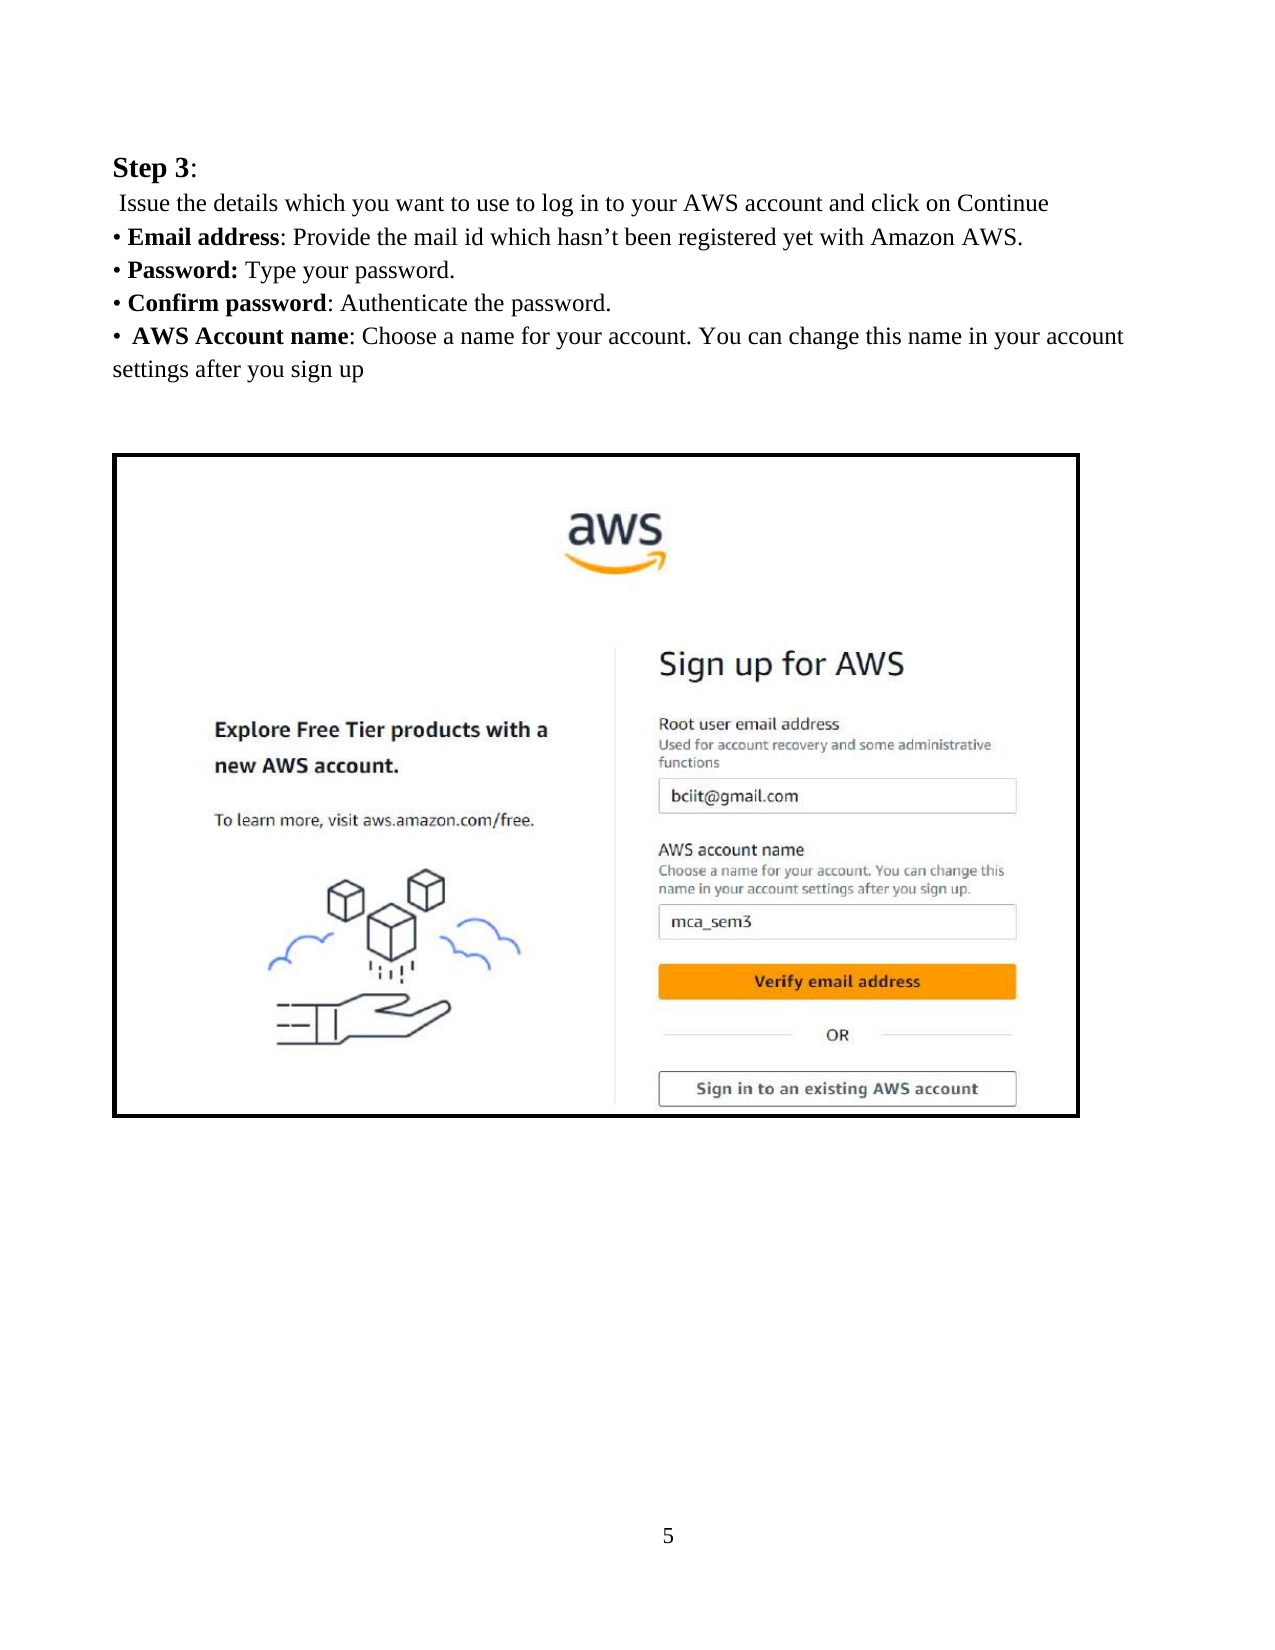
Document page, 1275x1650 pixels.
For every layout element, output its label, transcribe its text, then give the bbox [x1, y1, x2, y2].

list Email address: Provide the mail id which hasn’t been registered yet with Amazon AWS. [112, 222, 1212, 250]
list Password: Type your password. [112, 255, 1212, 283]
picture [200, 506, 1022, 1112]
list Confirm password: Authenticate the password. [112, 288, 1212, 316]
list AWS Account name: Choose a name for your account. You can change this name in your account settings after you sign up [112, 321, 1191, 382]
subtitle Step 3: [112, 150, 1212, 183]
text Issue the details which you want to use to log in to your AWS account and click on Continue [119, 188, 1212, 217]
